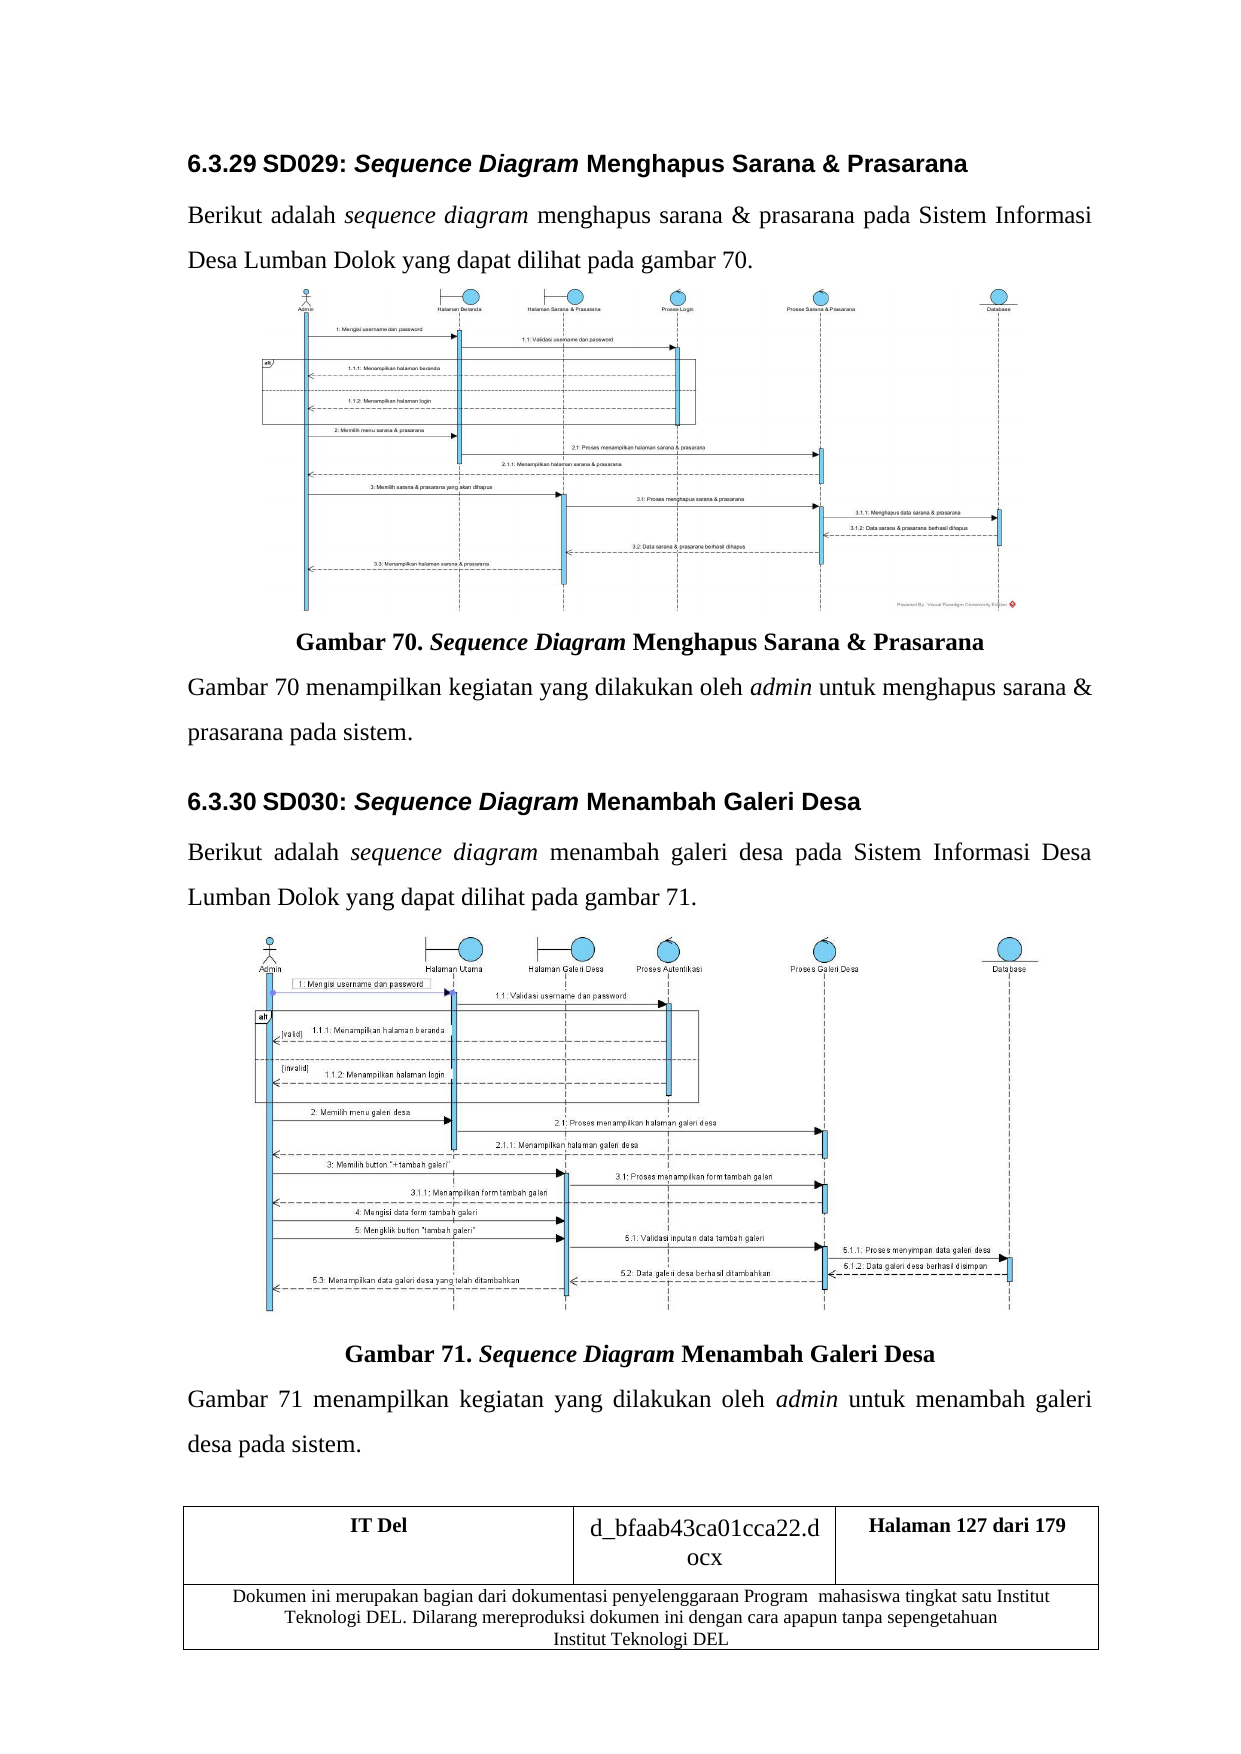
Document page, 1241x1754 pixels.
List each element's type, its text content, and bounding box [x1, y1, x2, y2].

text Gambar 71. Sequence Diagram Menambah Galeri Desa [187, 1338, 1092, 1368]
text Berikut adalah sequence diagram menghapus sarana & prasarana pada Sistem Informasi Desa Lumban Dolok yang dapat dilihat pada gambar 70. [187, 199, 1092, 273]
text Berikut adalah sequence diagram menambah galeri desa pada Sistem Informasi Desa Lumban Dolok yang dapat dilihat pada gambar 71. [187, 836, 1092, 911]
picture [232, 926, 1048, 1324]
text Gambar 71 menampilkan kegiatan yang dilakukan oleh admin untuk menambah galeri desa pada sistem. [187, 1383, 1092, 1457]
list SD030: Sequence Diagram Menambah Galeri Desa [187, 785, 1092, 815]
text Gambar 70. Sequence Diagram Menghapus Sarana & Prasarana [187, 626, 1092, 656]
picture [262, 288, 1018, 612]
list SD029: Sequence Diagram Menghapus Sarana & Prasarana [187, 148, 1092, 178]
text Gambar 70 menampilkan kegiatan yang dilakukan oleh admin untuk menghapus sarana & prasarana pada sistem. [187, 671, 1092, 745]
